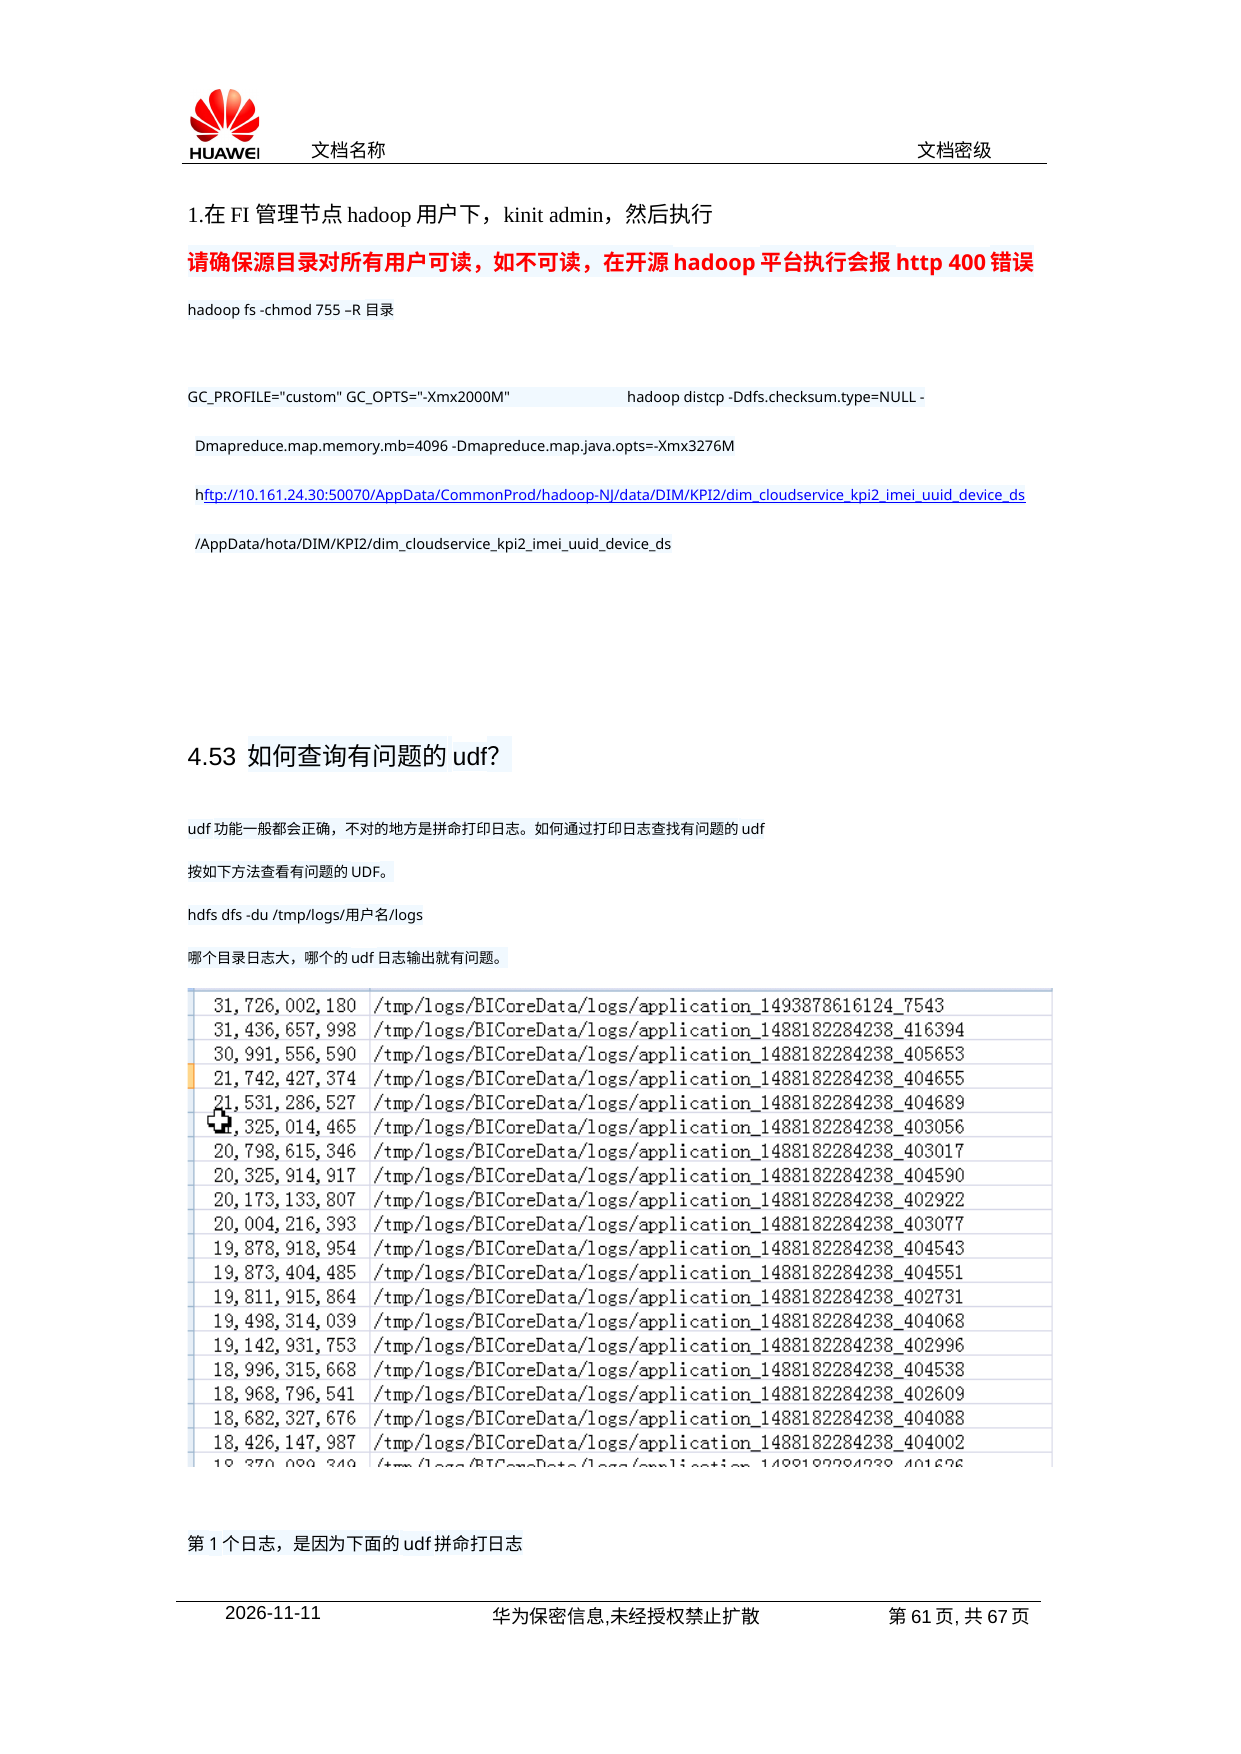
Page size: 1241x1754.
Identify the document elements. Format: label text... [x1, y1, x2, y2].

text 按如下方法查看有问题的UDF。 [187, 855, 1053, 887]
text GC_PROFILE="custom" GC_OPTS="-Xmx2000M" hadoop distcp -Ddfs.checksum.type=NULL -Dmapreduce.map.memory.mb=4096 -Dmapreduce.map.java.opts=-Xmx3276M hftp://10.161.24.30:50070/AppData/CommonProd/hadoop-NJ/data/DIM/KPI2/dim_cloudservice_kpi2_imei_uuid_device_ds /AppData/hota/DIM/KPI2/dim_cloudservice_kpi2_imei_uuid_device_ds [187, 381, 1053, 560]
text 哪个目录日志大，哪个的udf日志输出就有问题。 [187, 941, 1053, 973]
text udf功能一般都会正确，不对的地方是拼命打印日志。如何通过打印日志查找有问题的udf [187, 812, 1053, 844]
text hadoop fs -chmod 755 –R 目录 [187, 293, 1053, 325]
text 请确保源目录对所有用户可读，如不可读，在开源hadoop平台执行会报http 400错误 [187, 244, 1053, 277]
subtitle 如何查询有问题的udf？ [187, 722, 1053, 787]
picture [187, 988, 1053, 1467]
text hdfs dfs -du /tmp/logs/用户名/logs [187, 898, 1053, 930]
text 1.在FI 管理节点hadoop用户下，kinit admin，然后执行 [187, 196, 1053, 229]
picture [190, 89, 260, 159]
text 第1个日志，是因为下面的udf拼命打日志 [187, 1526, 1053, 1559]
